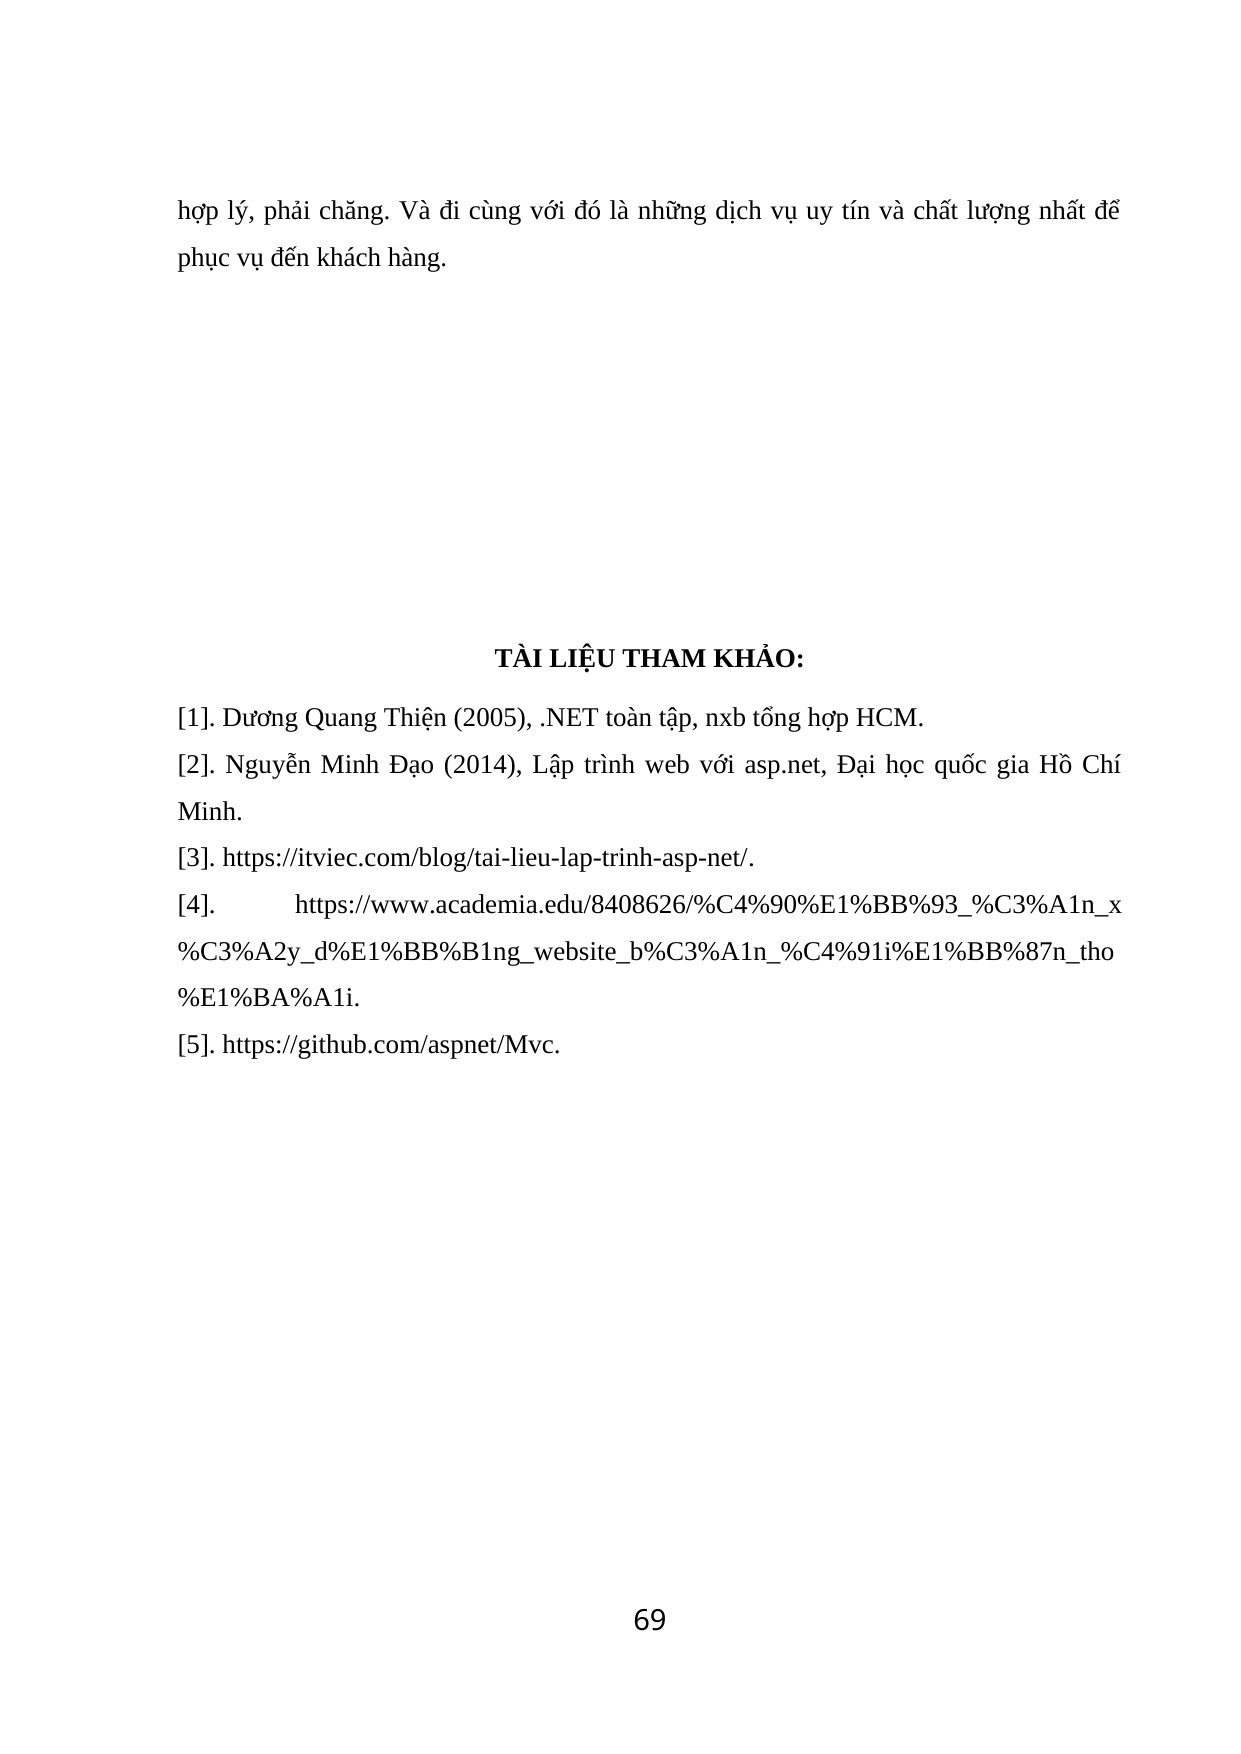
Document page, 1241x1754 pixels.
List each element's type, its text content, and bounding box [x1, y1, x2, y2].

list [4]. https://www.academia.edu/8408626/%C4%90%E1%BB%93_%C3%A1n_x%C3%A2y_d%E1%BB%B1ng_website_b%C3%A1n_%C4%91i%E1%BB%87n_tho%E1%BA%A1i. [177, 888, 1122, 1013]
list TÀI LIỆU THAM KHẢO: [177, 642, 1122, 673]
list [5]. https://github.com/aspnet/Mvc. [177, 1028, 1122, 1059]
list [3]. https://itviec.com/blog/tai-lieu-lap-trinh-asp-net/. [177, 842, 1122, 873]
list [177, 194, 1122, 272]
list [1]. Dương Quang Thiện (2005), .NET toàn tập, nxb tổng hợp HCM. [177, 702, 1122, 733]
list [2]. Nguyễn Minh Đạo (2014), Lập trình web với asp.net, Đại học quốc gia Hồ Chí Minh. [177, 748, 1122, 826]
